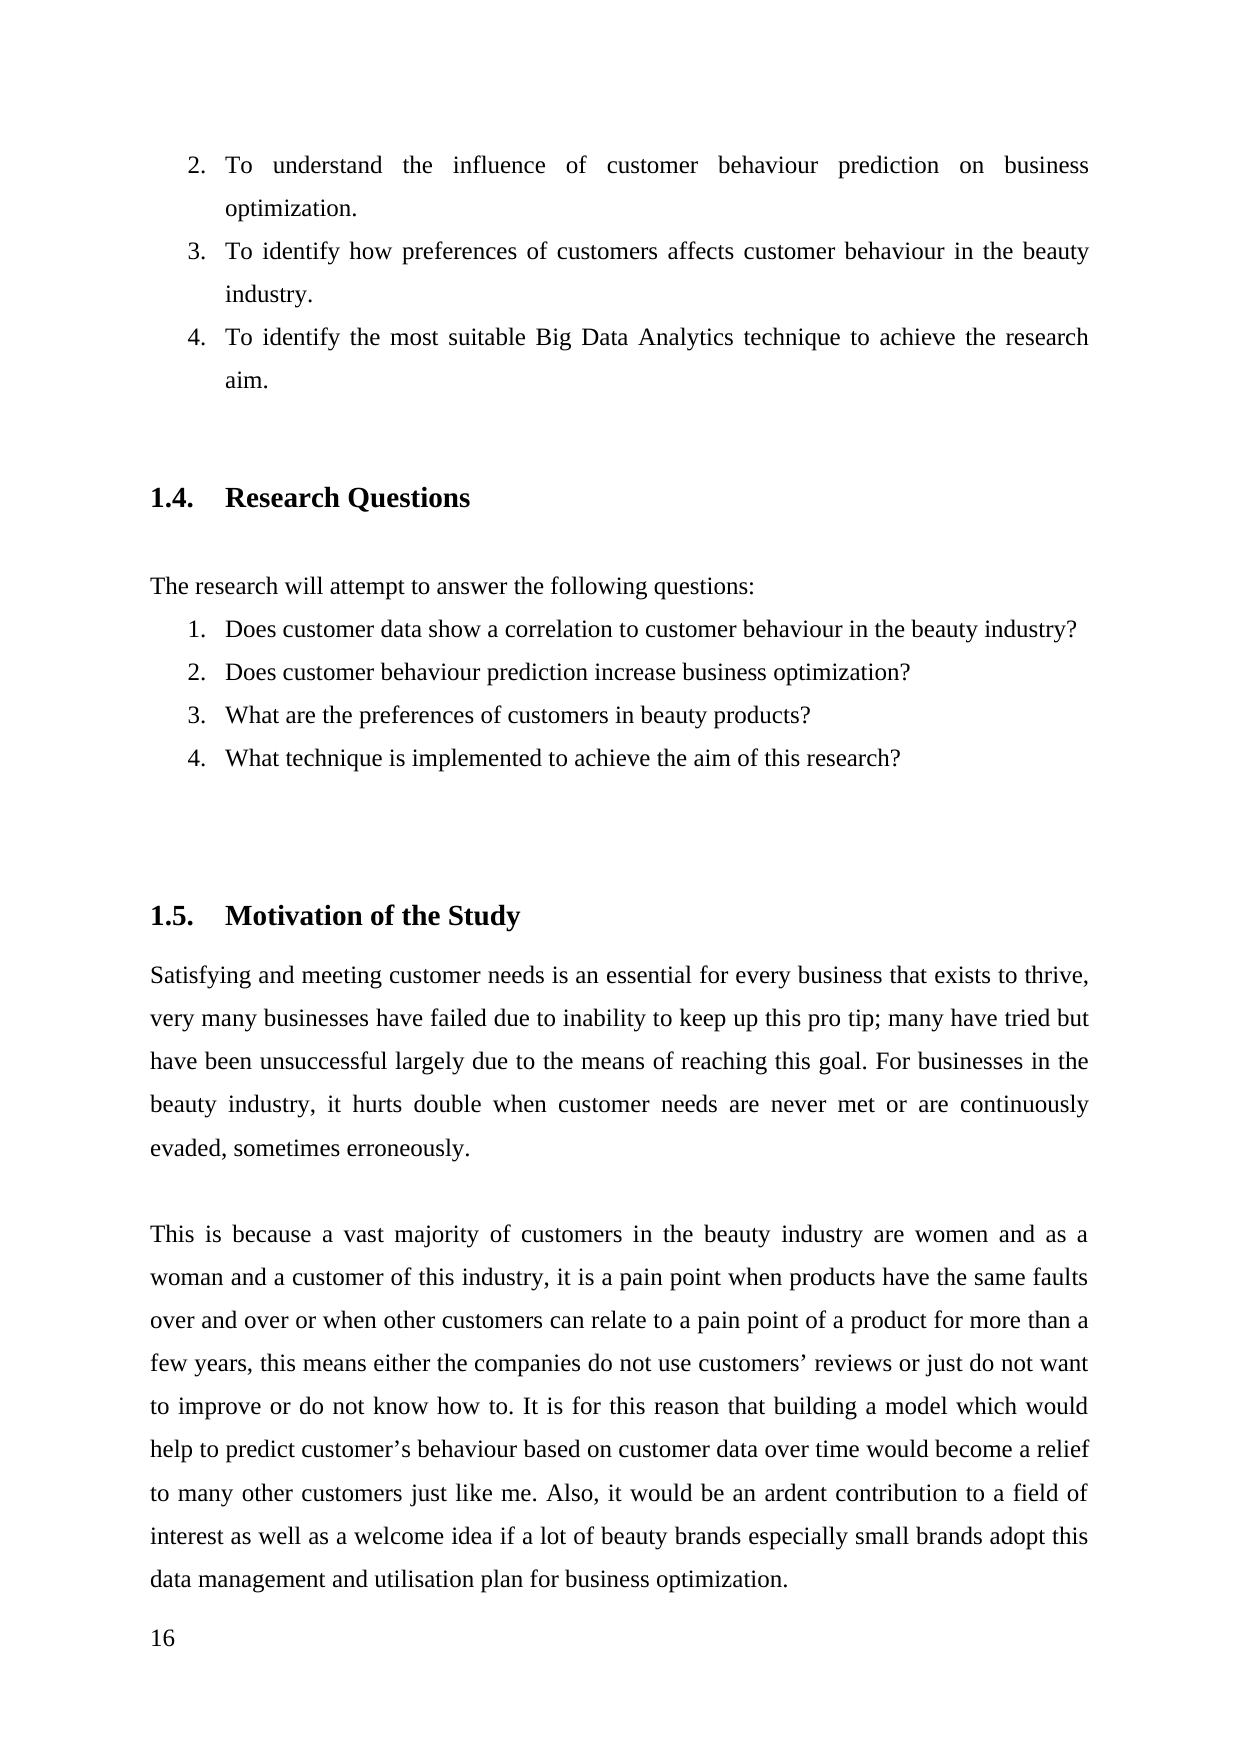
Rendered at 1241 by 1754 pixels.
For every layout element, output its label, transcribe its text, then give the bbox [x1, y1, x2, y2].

text This is because a vast majority of customers in the beauty industry are women and as a woman and a customer of this industry, it is a pain point when products have the same faults over and over or when other customers can relate to a pain point of a product for more than a few years, this means either the companies do not use customers’ reviews or just do not want to improve or do not know how to. It is for this reason that building a model which would help to predict customer’s behaviour based on customer data over time would become a relief to many other customers just like me. Also, it would be an ardent contribution to a field of interest as well as a welcome idea if a lot of beauty brands especially small brands adopt this data management and utilisation plan for business optimization. [150, 1219, 1090, 1593]
subtitle Motivation of the Study [150, 898, 1090, 931]
text The research will attempt to answer the following questions: [150, 571, 1090, 600]
list What technique is implemented to achieve the aim of this research? [187, 743, 1090, 772]
subtitle Research Questions [150, 480, 1090, 513]
list Does customer data show a correlation to customer behaviour in the beauty industry? [187, 614, 1090, 643]
list What are the preferences of customers in beauty products? [187, 700, 1090, 729]
list To identify the most suitable Big Data Analytics technique to achieve the research aim. [187, 322, 1090, 394]
list To identify how preferences of customers affects customer behaviour in the beauty industry. [187, 236, 1090, 308]
text Satisfying and meeting customer needs is an essential for every business that exists to thrive, very many businesses have failed due to inability to keep up this pro tip; many have tried but have been unsuccessful largely due to the means of reaching this goal. For businesses in the beauty industry, it hurts double when customer needs are never met or are continuously evaded, sometimes erroneously. [150, 960, 1090, 1161]
list Does customer behaviour prediction increase business optimization? [187, 657, 1090, 686]
list To understand the influence of customer behaviour prediction on business optimization. [187, 150, 1090, 222]
